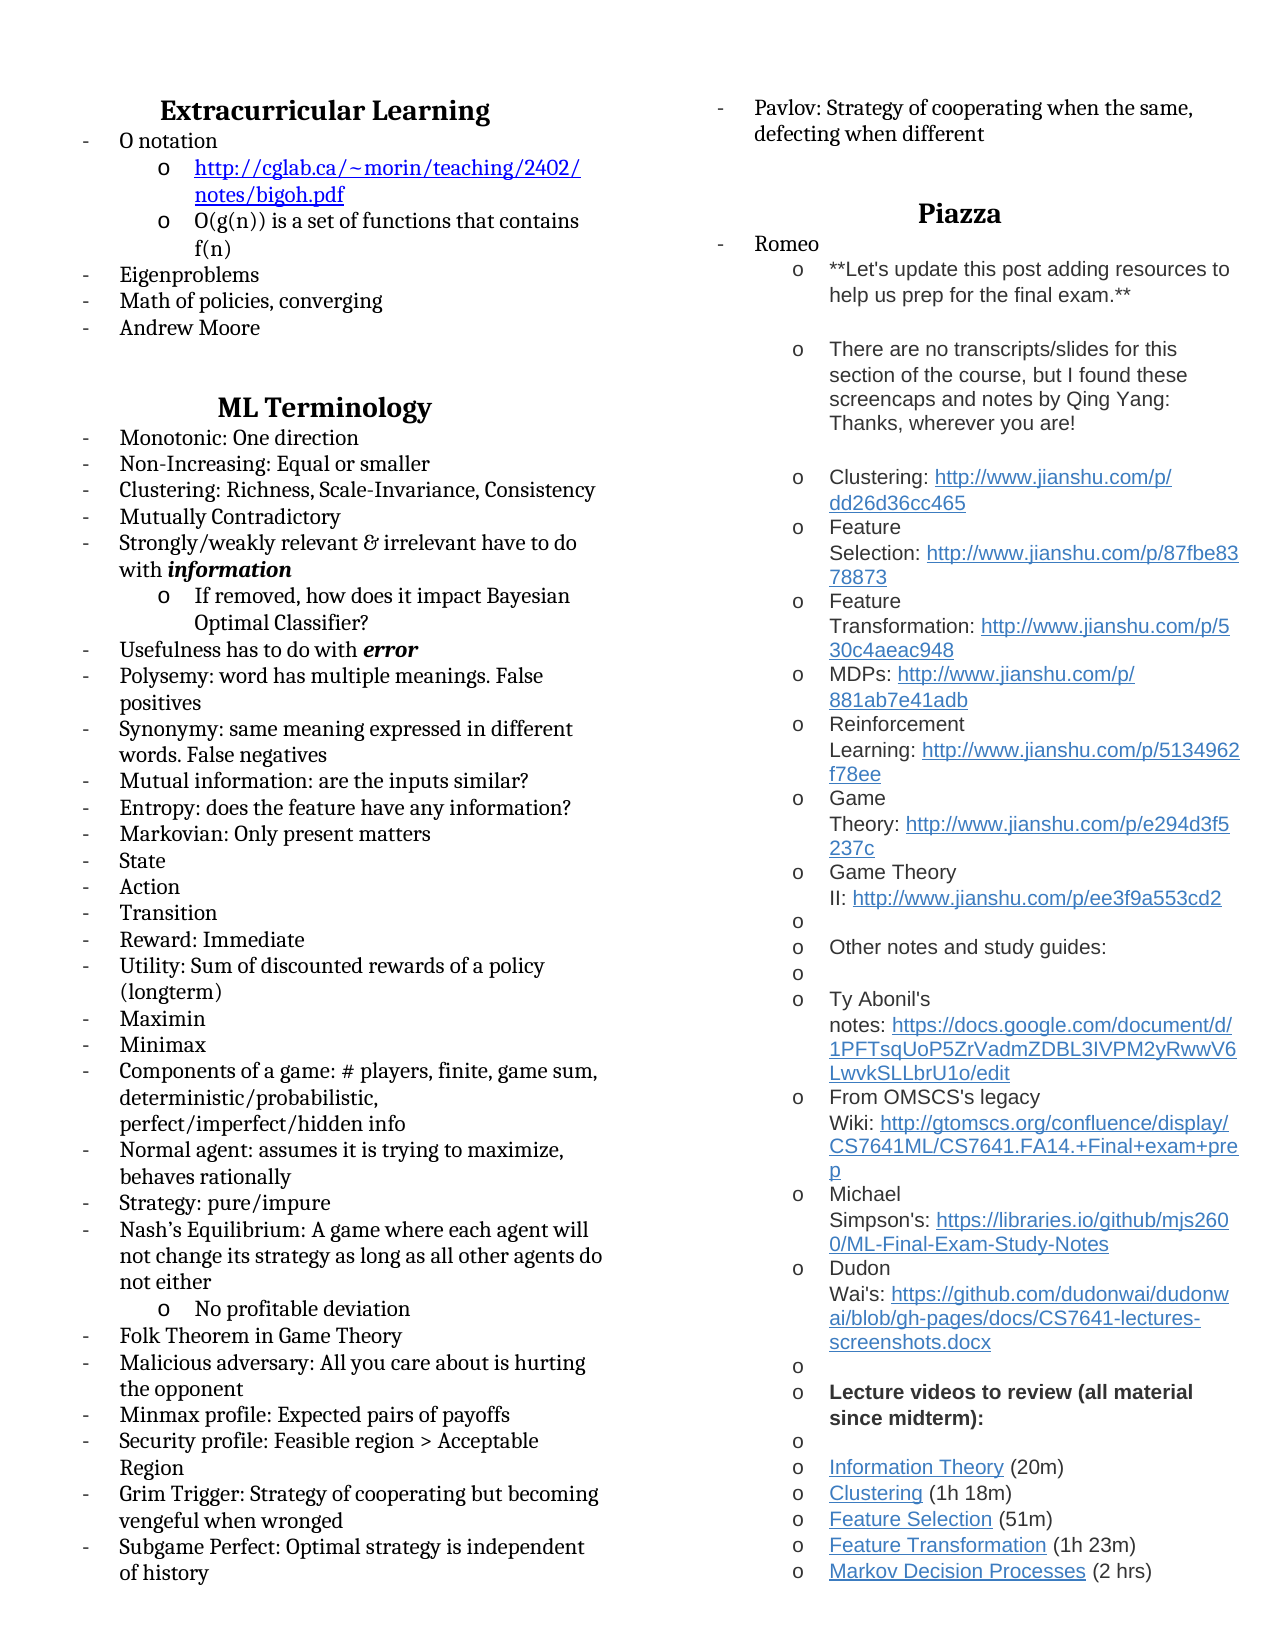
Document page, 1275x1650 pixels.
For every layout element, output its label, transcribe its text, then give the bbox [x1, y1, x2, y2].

list Math of policies, converging [82, 288, 605, 315]
list Grim Trigger: Strategy of cooperating but becoming vengeful when wronged [82, 1481, 605, 1534]
list O notation [82, 128, 605, 154]
list Mutual information: are the inputs similar? [82, 768, 605, 795]
list Ty Abonil's notes: https://docs.google.com/document/d/1PFTsqUoP5ZrVadmZDBL3IVPM2yRwwV6LwvkSLLbrU1o/edit [792, 987, 1240, 1084]
list Lecture videos to review (all material since midterm): [792, 1379, 1240, 1429]
subtitle Extracurricular Learning [44, 94, 605, 128]
list Utility: Sum of discounted rewards of a policy (longterm) [82, 953, 605, 1006]
subtitle ML Terminology [44, 391, 605, 424]
list Feature Transformation: http://www.jianshu.com/p/530c4aeac948 [792, 588, 1240, 662]
list Game Theory: http://www.jianshu.com/p/e294d3f5237c [792, 786, 1240, 859]
list Folk Theorem in Game Theory [82, 1323, 605, 1349]
list Markovian: Only present matters [82, 821, 605, 847]
list Reinforcement Learning: http://www.jianshu.com/p/5134962f78ee [792, 712, 1240, 786]
list Information Theory (20m) [792, 1455, 1240, 1481]
list Mutually Contradictory [82, 504, 605, 530]
list Maximin [82, 1006, 605, 1032]
list Non-Increasing: Equal or smaller [82, 451, 605, 477]
list Entropy: does the feature have any information? [82, 795, 605, 821]
list Malicious adversary: All you care about is hurting the opponent [82, 1349, 605, 1402]
list Dudon Wai's: https://github.com/dudonwai/dudonwai/blob/gh-pages/docs/CS7641-lectures-screenshots.docx [792, 1256, 1240, 1354]
list Usefulness has to do with error [82, 637, 605, 663]
list Eigenproblems [82, 262, 605, 288]
list State [82, 847, 605, 874]
list No profitable deviation [157, 1295, 605, 1323]
list Andrew Moore [82, 315, 605, 341]
list Game Theory II: http://www.jianshu.com/p/ee3f9a553cd2 [792, 859, 1240, 909]
list Synonymy: same meaning expressed in different words. False negatives [82, 716, 605, 768]
list Strategy: pure/impure [82, 1190, 605, 1216]
list Nash’s Equilibrium: A game where each agent will not change its strategy as long as all other agents do not either [82, 1216, 605, 1295]
list Monotonic: One direction [82, 424, 605, 451]
list Michael Simpson's: https://libraries.io/github/mjs2600/ML-Final-Exam-Study-Notes [792, 1182, 1240, 1256]
list Minimax [82, 1032, 605, 1058]
list Strongly/weakly relevant & irrelevant have to do with information [82, 530, 605, 583]
list Transition [82, 900, 605, 926]
subtitle Piazza [679, 197, 1240, 231]
list http://cglab.ca/~morin/teaching/2402/notes/bigoh.pdf [157, 154, 605, 208]
list Clustering: http://www.jianshu.com/p/dd26d36cc465 [792, 465, 1240, 515]
list Polysemy: word has multiple meanings. False positives [82, 663, 605, 716]
list Reward: Immediate [82, 926, 605, 953]
list Normal agent: assumes it is trying to maximize, behaves rationally [82, 1137, 605, 1190]
list Romeo [717, 231, 1240, 257]
list Feature Transformation (1h 23m) [792, 1533, 1240, 1558]
list O(g(n)) is a set of functions that contains f(n) [157, 208, 605, 262]
list Feature Selection: http://www.jianshu.com/p/87fbe8378873 [792, 515, 1240, 588]
list There are no transcripts/slides for this section of the course, but I found these screencaps and notes by Qing Yang: Thanks, wherever you are! [792, 337, 1240, 435]
list Pavlov: Strategy of cooperating when the same, defecting when different [717, 94, 1240, 147]
list If removed, how does it impact Bayesian Optimal Classifier? [157, 583, 605, 637]
list Other notes and study guides: [792, 935, 1240, 961]
list Security profile: Feasible region > Acceptable Region [82, 1428, 605, 1481]
list **Let's update this post adding resources to help us prep for the final exam.** [792, 257, 1240, 307]
list From OMSCS's legacy Wiki: http://gtomscs.org/confluence/display/CS7641ML/CS7641.FA14.+Final+exam+prep [792, 1084, 1240, 1182]
list Clustering: Richness, Scale-Invariance, Consistency [82, 477, 605, 504]
list Action [82, 874, 605, 900]
list Components of a game: # players, finite, game sum, deterministic/probabilistic, perfect/imperfect/hidden info [82, 1058, 605, 1137]
list Markov Decision Processes (2 hrs) [792, 1558, 1240, 1584]
list Minmax profile: Expected pairs of payoffs [82, 1402, 605, 1428]
list MDPs: http://www.jianshu.com/p/881ab7e41adb [792, 662, 1240, 712]
list Feature Selection (51m) [792, 1507, 1240, 1533]
list Clustering (1h 18m) [792, 1481, 1240, 1507]
list Subgame Perfect: Optimal strategy is independent of history [82, 1534, 605, 1586]
